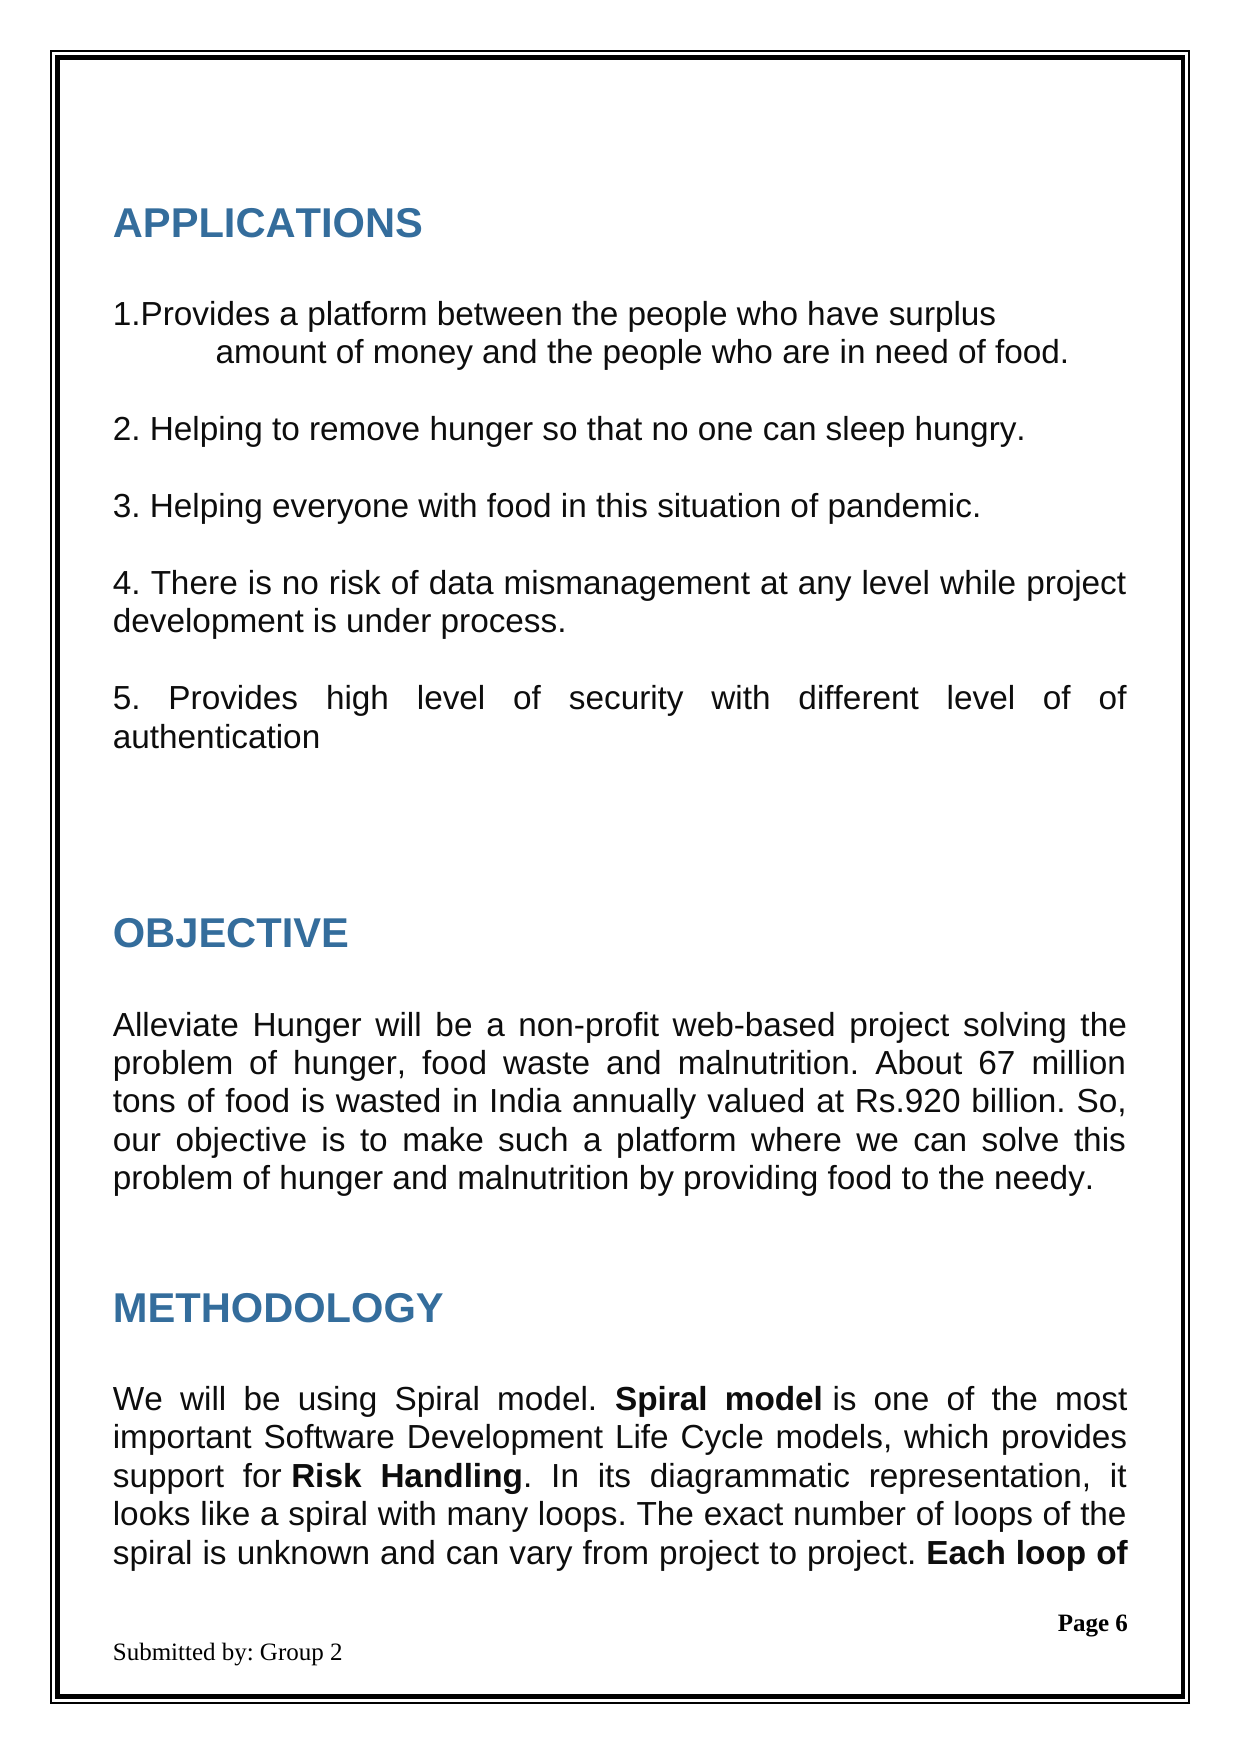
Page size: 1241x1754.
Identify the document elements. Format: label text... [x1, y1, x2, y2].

text Alleviate Hunger will be a non-profit web-based project solving the problem of hunger, food waste and malnutrition. About 67 million tons of food is wasted in India annually valued at Rs.920 billion. So, our objective is to make such a platform where we can solve this problem of hunger and malnutrition by providing food to the needy. [113, 1005, 1128, 1197]
text OBJECTIVE [113, 909, 1128, 957]
text 3. Helping everyone with food in this situation of pandemic. [113, 486, 1128, 524]
text METHODOLOGY [113, 1283, 1128, 1331]
text 5. Provides high level of security with different level of of authentication [113, 678, 1128, 755]
text 2. Helping to remove hunger so that no one can sleep hungry. [113, 409, 1128, 448]
text 4. There is no risk of data mismanagement at any level while project development is under process. [113, 563, 1128, 640]
text APPLICATIONS [113, 198, 1128, 246]
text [113, 1379, 1128, 1571]
text 1.Provides a platform between the people who have surplus amount of money and the people who are in need of food. [113, 294, 1128, 371]
